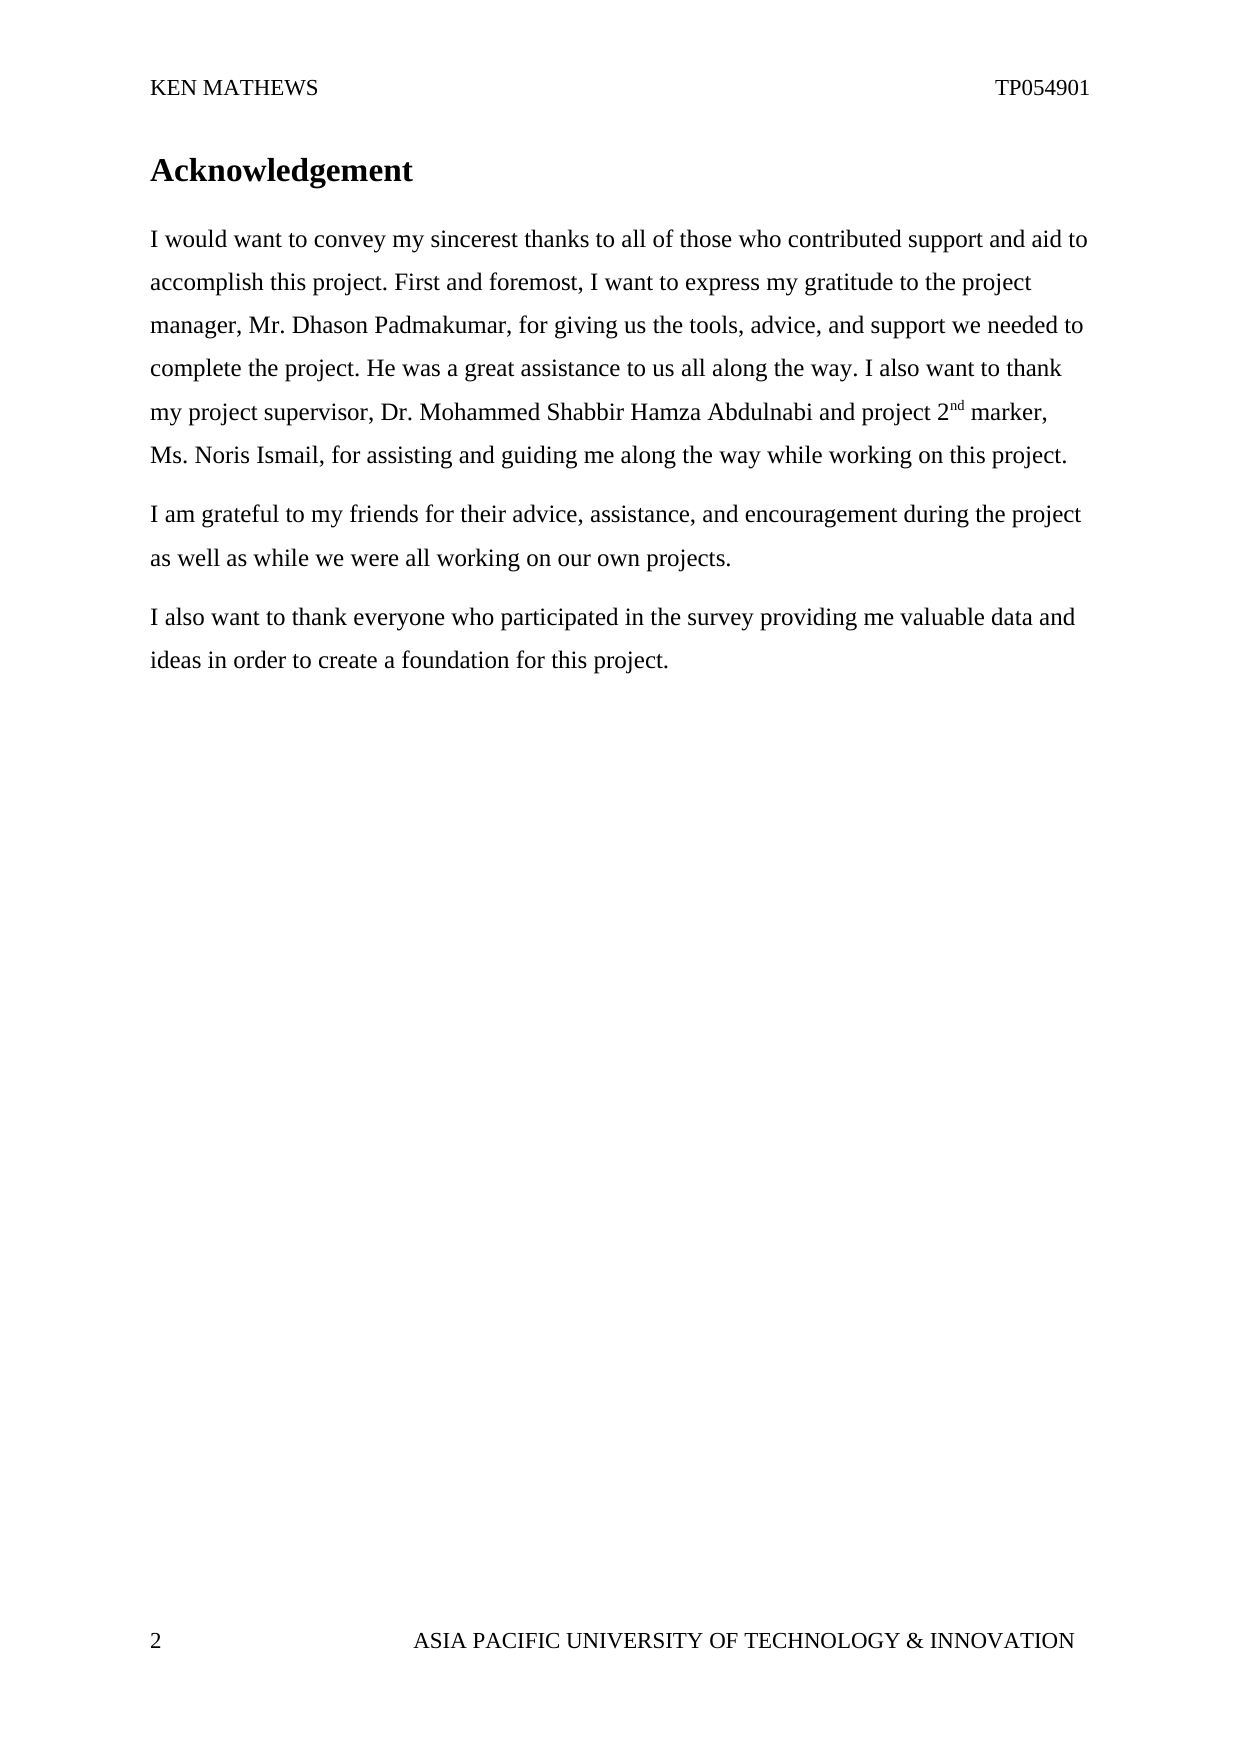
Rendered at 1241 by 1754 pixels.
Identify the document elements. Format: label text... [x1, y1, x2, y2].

text Acknowledgement [150, 150, 1090, 188]
text I would want to convey my sincerest thanks to all of those who contributed support and aid to accomplish this project. First and foremost, I want to express my gratitude to the project manager, Mr. Dhason Padmakumar, for giving us the tools, advice, and support we needed to complete the project. He was a great assistance to us all along the way. I also want to thank my project supervisor, Dr. Mohammed Shabbir Hamza Abdulnabi and project 2nd marker, Ms. Noris Ismail, for assisting and guiding me along the way while working on this project. [150, 224, 1090, 468]
text I also want to thank everyone who participated in the survey providing me valuable data and ideas in order to create a foundation for this project. [150, 602, 1090, 674]
text I am grateful to my friends for their advice, assistance, and encouragement during the project as well as while we were all working on our own projects. [150, 499, 1090, 571]
